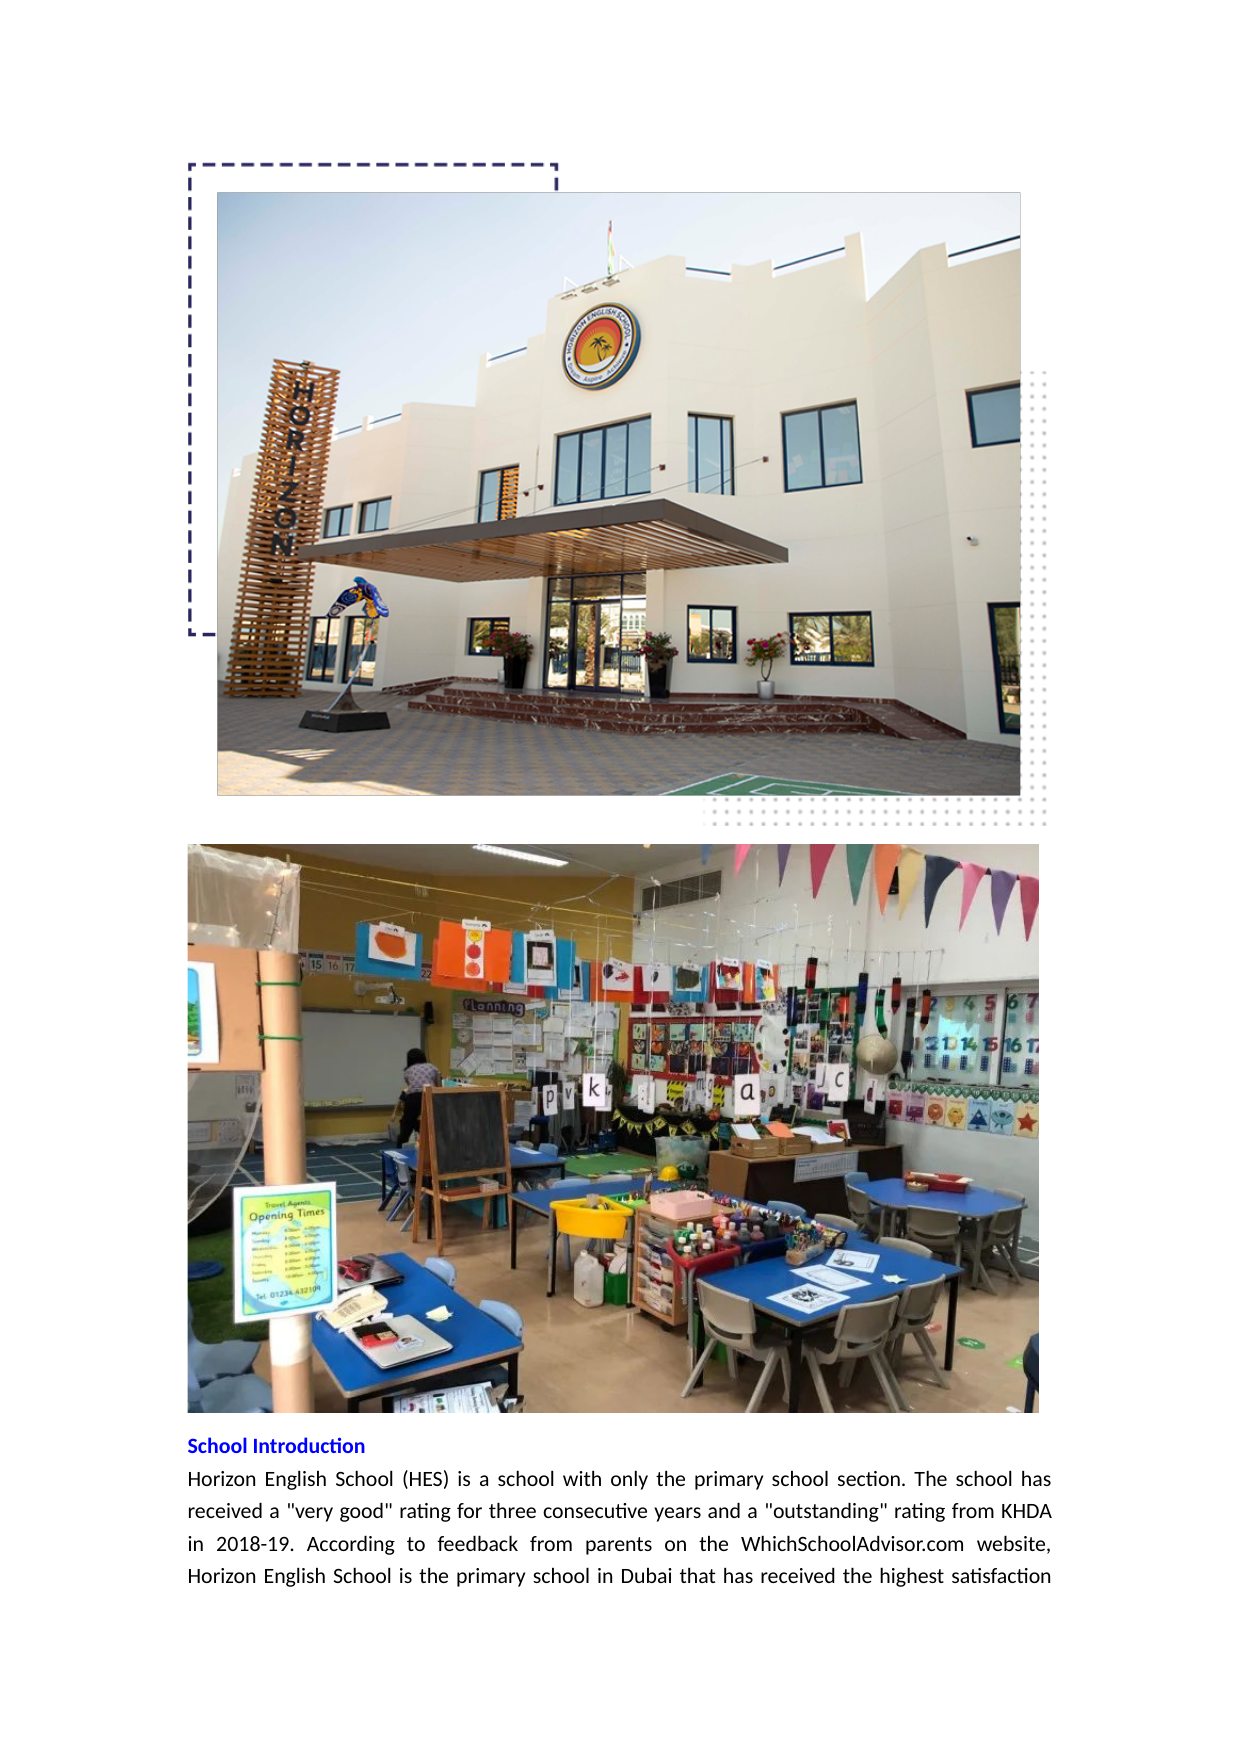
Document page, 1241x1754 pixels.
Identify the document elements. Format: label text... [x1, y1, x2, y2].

picture [187, 162, 1053, 826]
picture [187, 844, 1039, 1413]
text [187, 1462, 1053, 1592]
text School Introduction [187, 1429, 1053, 1462]
